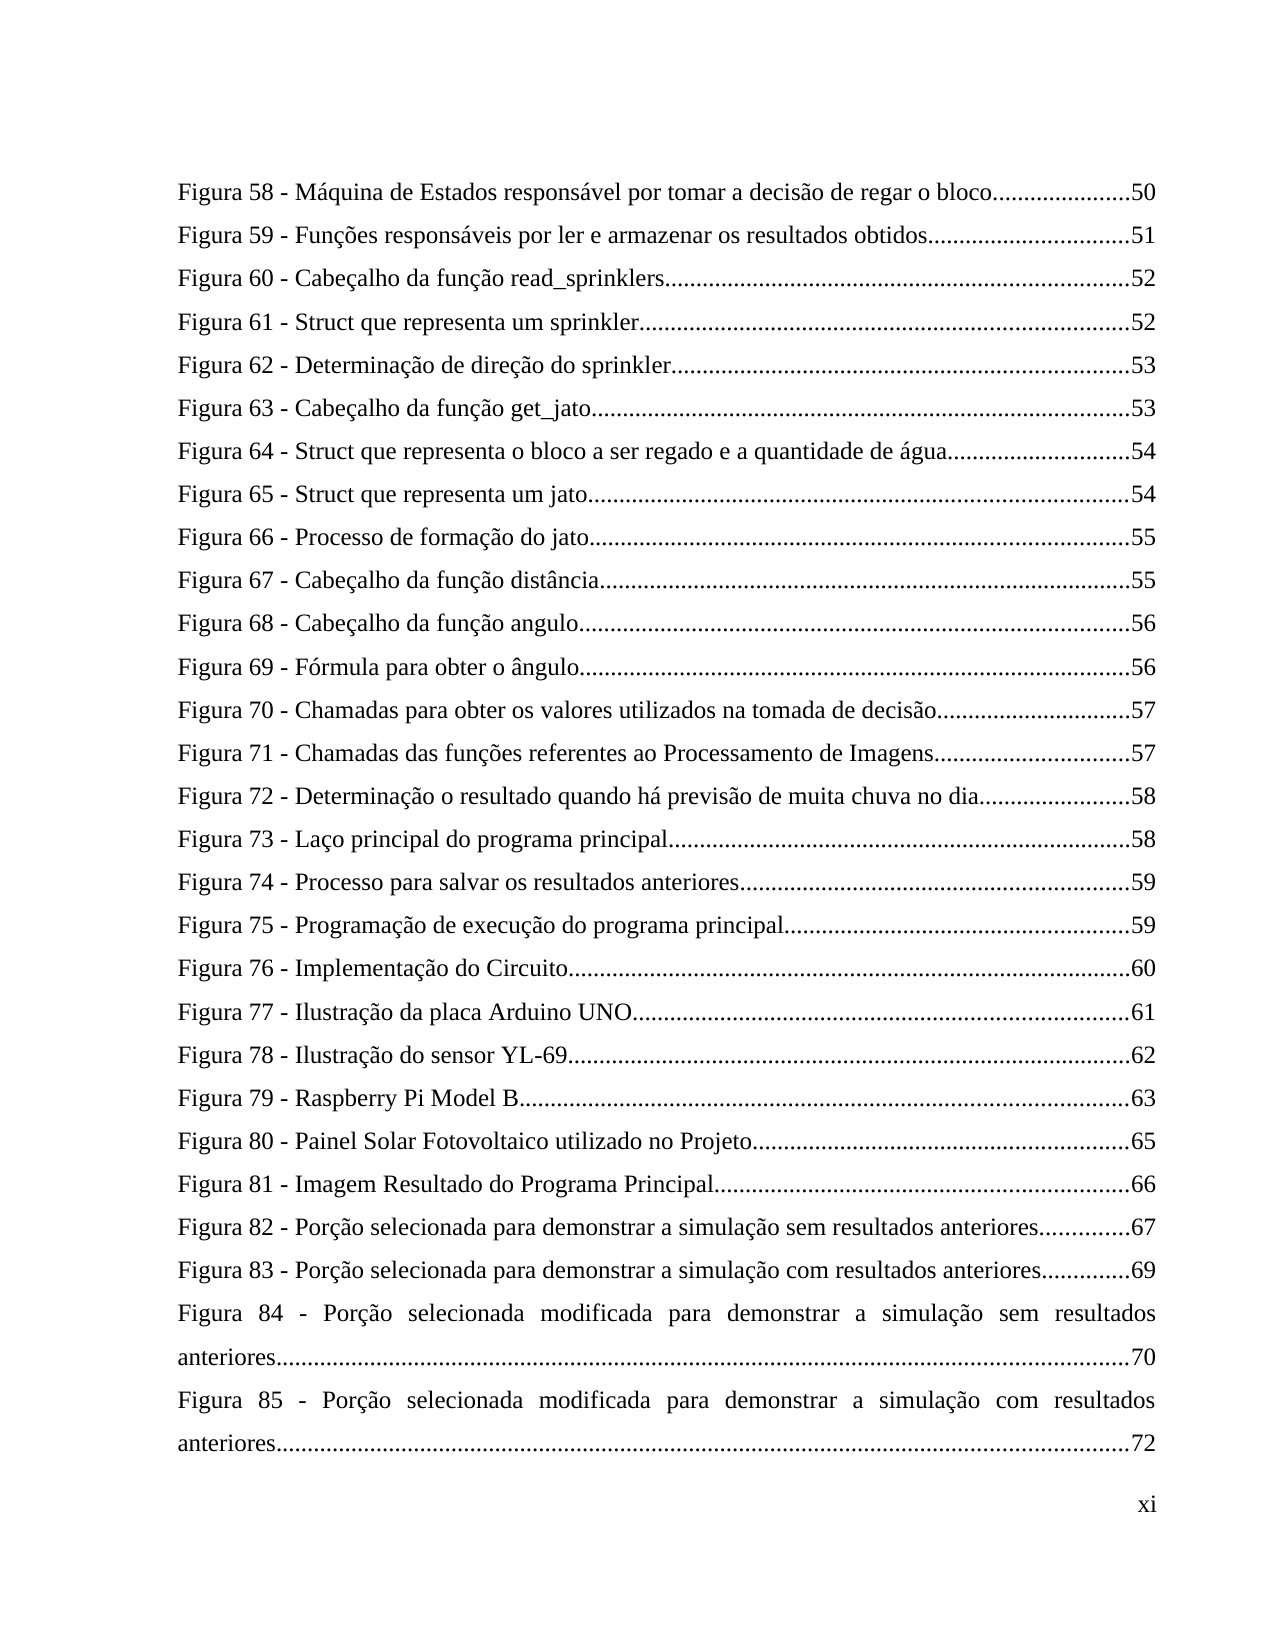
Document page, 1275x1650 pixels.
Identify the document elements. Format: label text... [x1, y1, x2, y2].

text Figura 77 - Ilustração da placa Arduino UNO. 61 [177, 997, 1157, 1025]
text Figura 71 - Chamadas das funções referentes ao Processamento de Imagens. 57 [177, 738, 1157, 767]
text Figura 78 - Ilustração do sensor YL-69. 62 [177, 1040, 1157, 1068]
text Figura 81 - Imagem Resultado do Programa Principal. 66 [177, 1169, 1157, 1198]
text Figura 75 - Programação de execução do programa principal. 59 [177, 910, 1157, 939]
text Figura 61 - Struct que representa um sprinkler. 52 [177, 307, 1157, 335]
text Figura 60 - Cabeçalho da função read_sprinklers. 52 [177, 263, 1157, 292]
text Figura 68 - Cabeçalho da função angulo. 56 [177, 608, 1157, 637]
text Figura 83 - Porção selecionada para demonstrar a simulação com resultados anteriores. 69 [177, 1255, 1157, 1284]
text Figura 65 - Struct que representa um jato. 54 [177, 479, 1157, 508]
text Figura 84 - Porção selecionada modificada para demonstrar a simulação sem resultados anteriores. 70 [177, 1298, 1157, 1370]
text Figura 66 - Processo de formação do jato. 55 [177, 522, 1157, 551]
text Figura 62 - Determinação de direção do sprinkler. 53 [177, 350, 1157, 378]
text Figura 70 - Chamadas para obter os valores utilizados na tomada de decisão. 57 [177, 695, 1157, 723]
text Figura 74 - Processo para salvar os resultados anteriores. 59 [177, 867, 1157, 896]
text Figura 85 - Porção selecionada modificada para demonstrar a simulação com resultados anteriores. 72 [177, 1385, 1157, 1457]
text Figura 58 - Máquina de Estados responsável por tomar a decisão de regar o bloco. 50 [177, 177, 1157, 206]
text Figura 63 - Cabeçalho da função get_jato. 53 [177, 393, 1157, 422]
text Figura 80 - Painel Solar Fotovoltaico utilizado no Projeto. 65 [177, 1126, 1157, 1155]
text Figura 73 - Laço principal do programa principal. 58 [177, 824, 1157, 853]
text Figura 69 - Fórmula para obter o ângulo 56 [177, 652, 1157, 680]
text Figura 59 - Funções responsáveis por ler e armazenar os resultados obtidos. 51 [177, 220, 1157, 249]
text Figura 76 - Implementação do Circuito. 60 [177, 953, 1157, 982]
text Figura 72 - Determinação o resultado quando há previsão de muita chuva no dia. 58 [177, 781, 1157, 810]
text Figura 82 - Porção selecionada para demonstrar a simulação sem resultados anteriores. 67 [177, 1212, 1157, 1241]
text Figura 64 - Struct que representa o bloco a ser regado e a quantidade de água. 54 [177, 436, 1157, 465]
text Figura 67 - Cabeçalho da função distância. 55 [177, 565, 1157, 594]
text Figura 79 - Raspberry Pi Model B. 63 [177, 1083, 1157, 1112]
